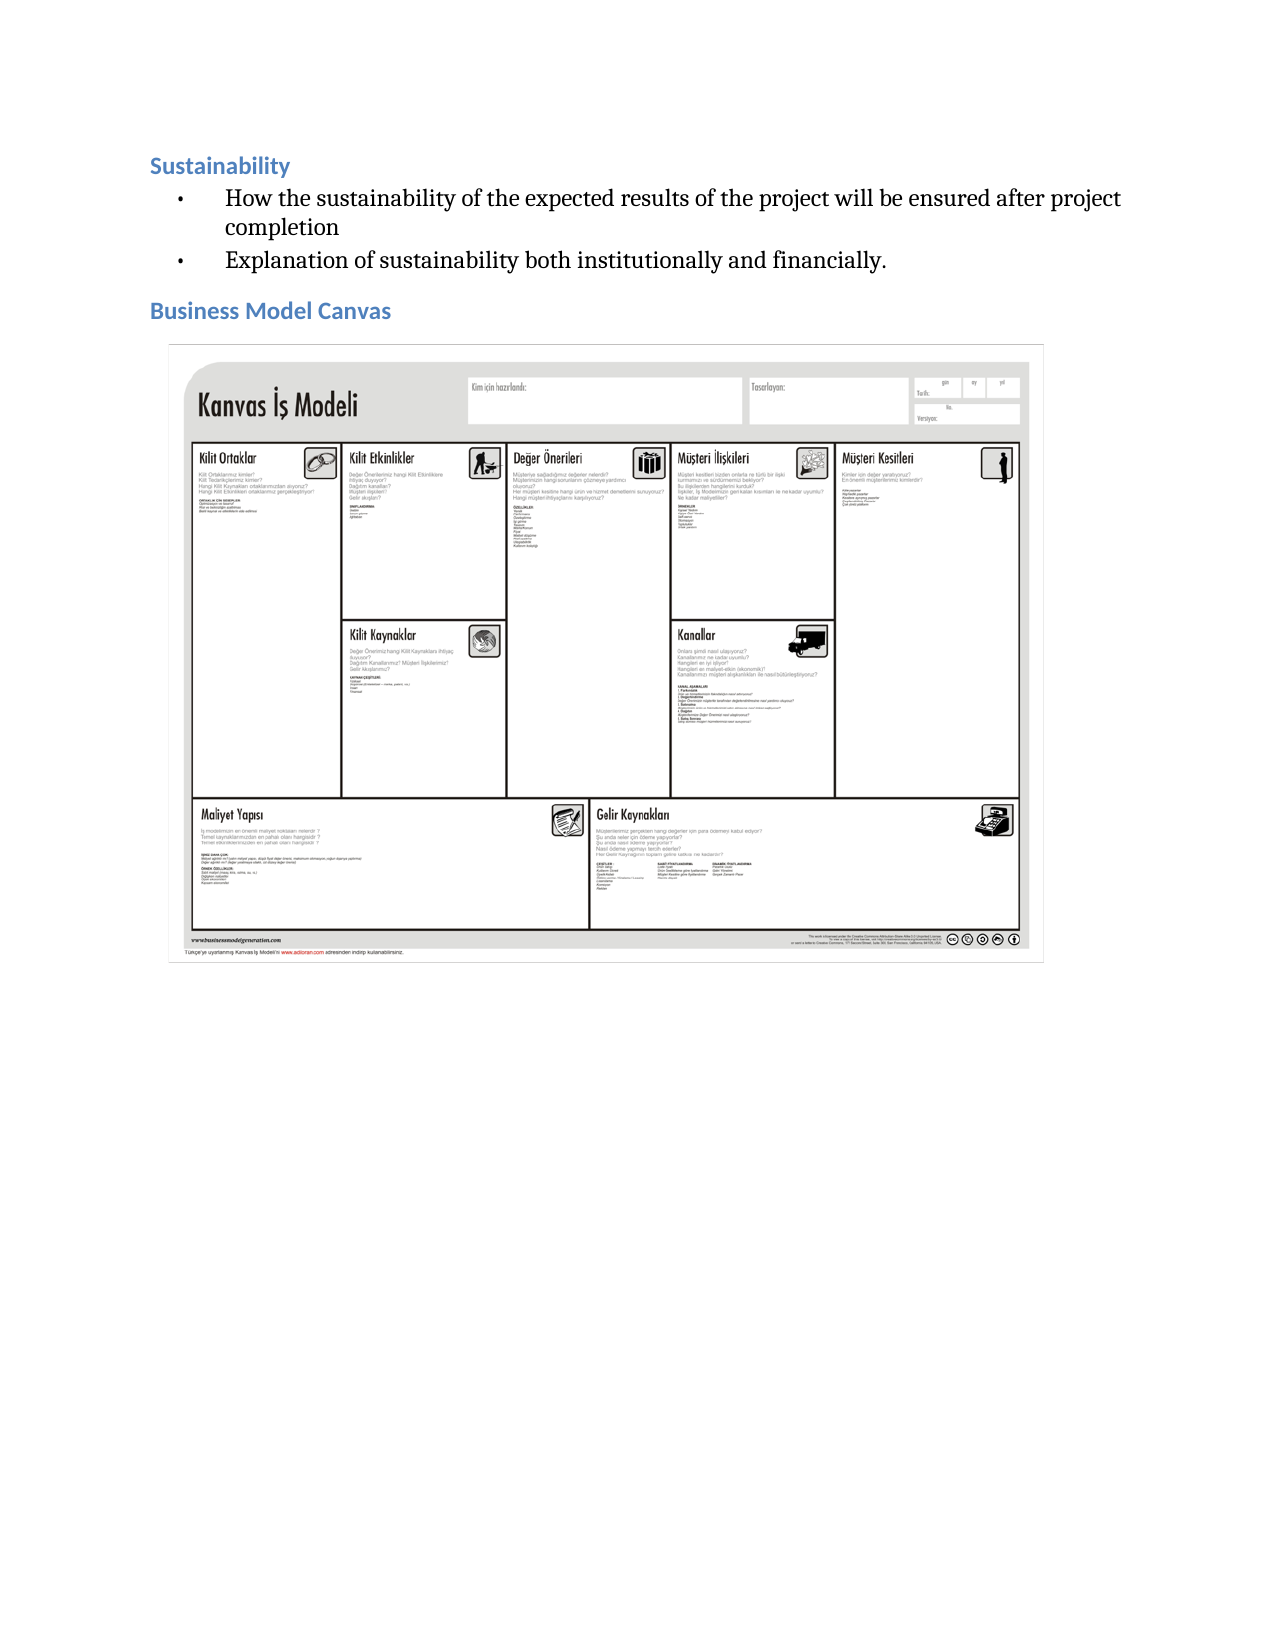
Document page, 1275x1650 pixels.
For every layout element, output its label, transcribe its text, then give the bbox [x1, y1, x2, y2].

picture [168, 344, 1044, 963]
subtitle Sustainability [150, 150, 1125, 181]
list How the sustainability of the expected results of the project will be ensured after project completion [175, 184, 1125, 242]
list Explanation of sustainability both institutionally and financially. [175, 246, 1125, 274]
subtitle Business Model Canvas [150, 295, 1125, 326]
